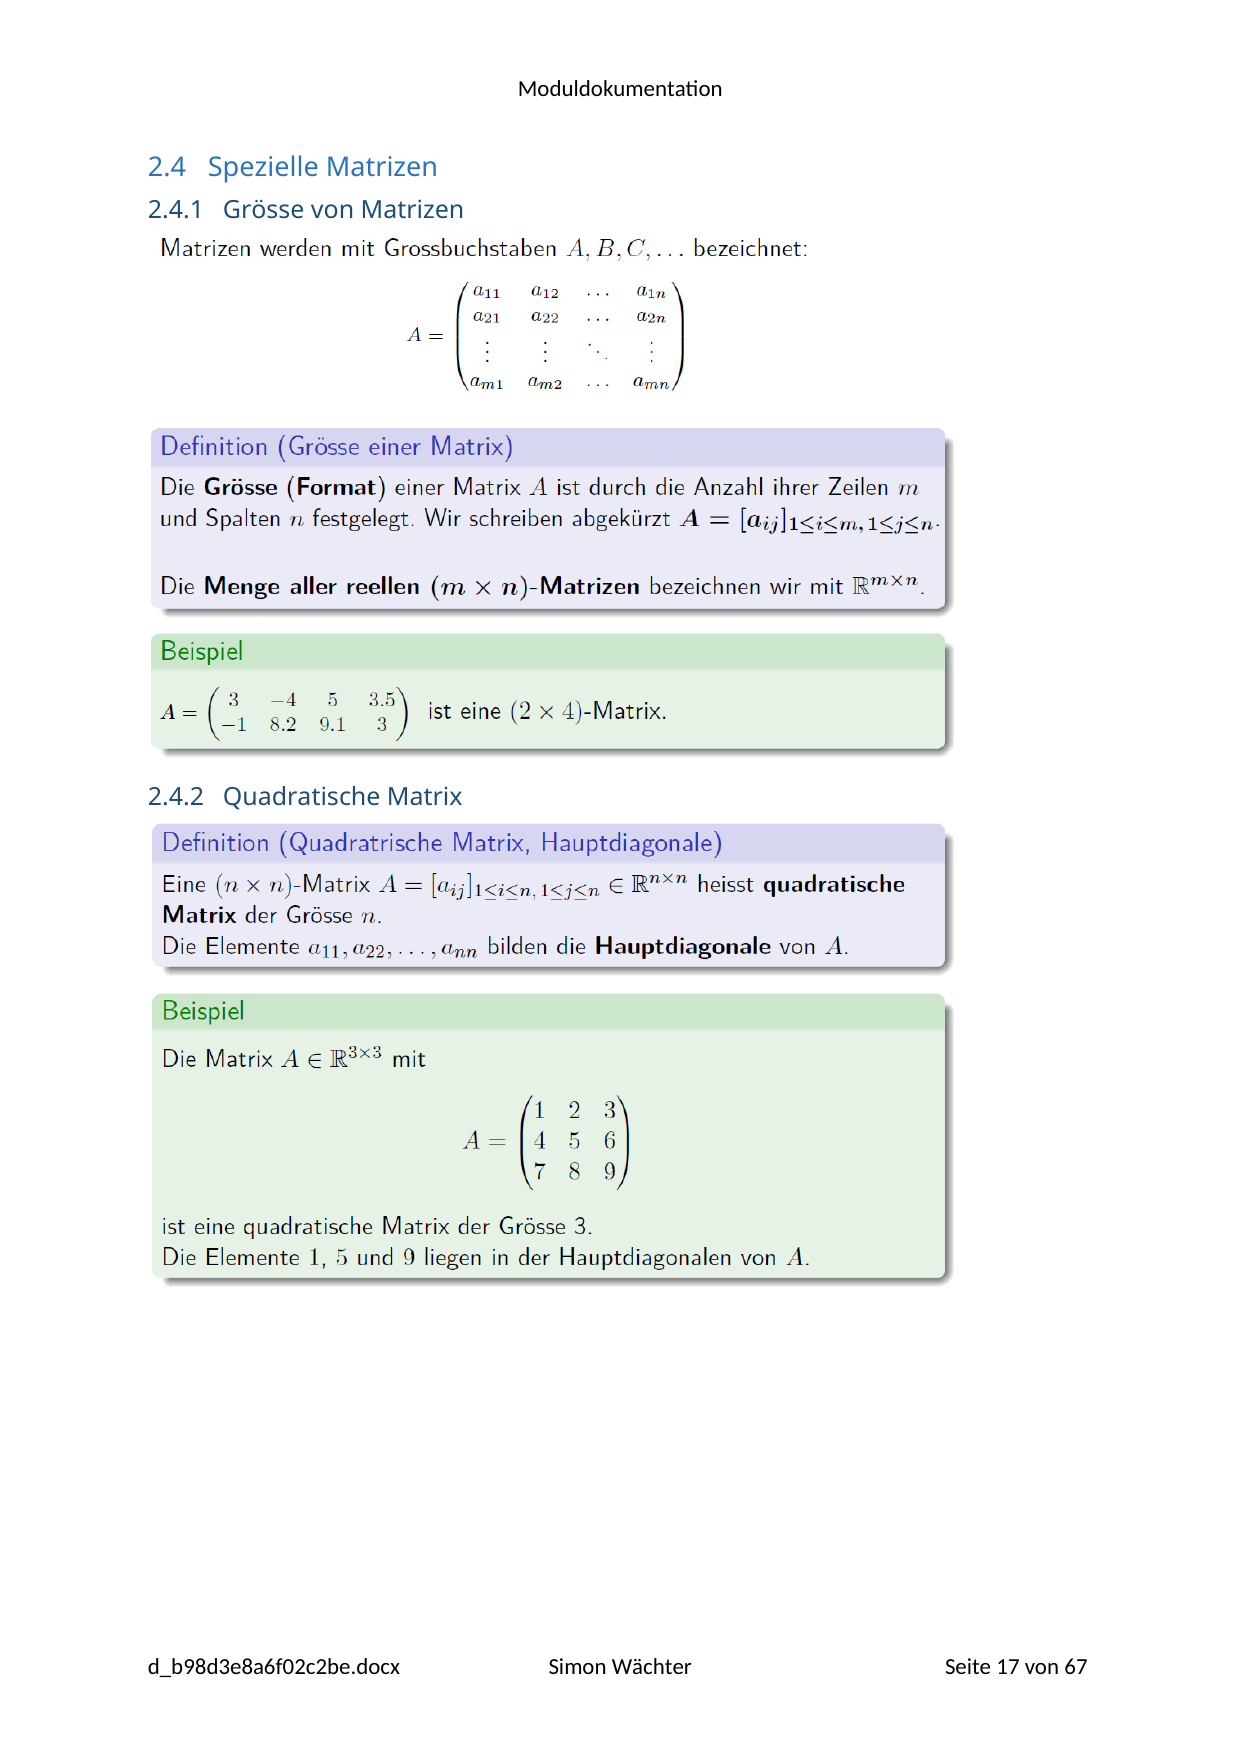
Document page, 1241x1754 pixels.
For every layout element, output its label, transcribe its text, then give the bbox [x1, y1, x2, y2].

subtitle Quadratische Matrix [148, 778, 1093, 812]
picture [147, 815, 957, 1291]
subtitle Grösse von Matrizen [148, 192, 1093, 226]
subtitle Spezielle Matrizen [148, 148, 1093, 184]
picture [147, 228, 958, 760]
